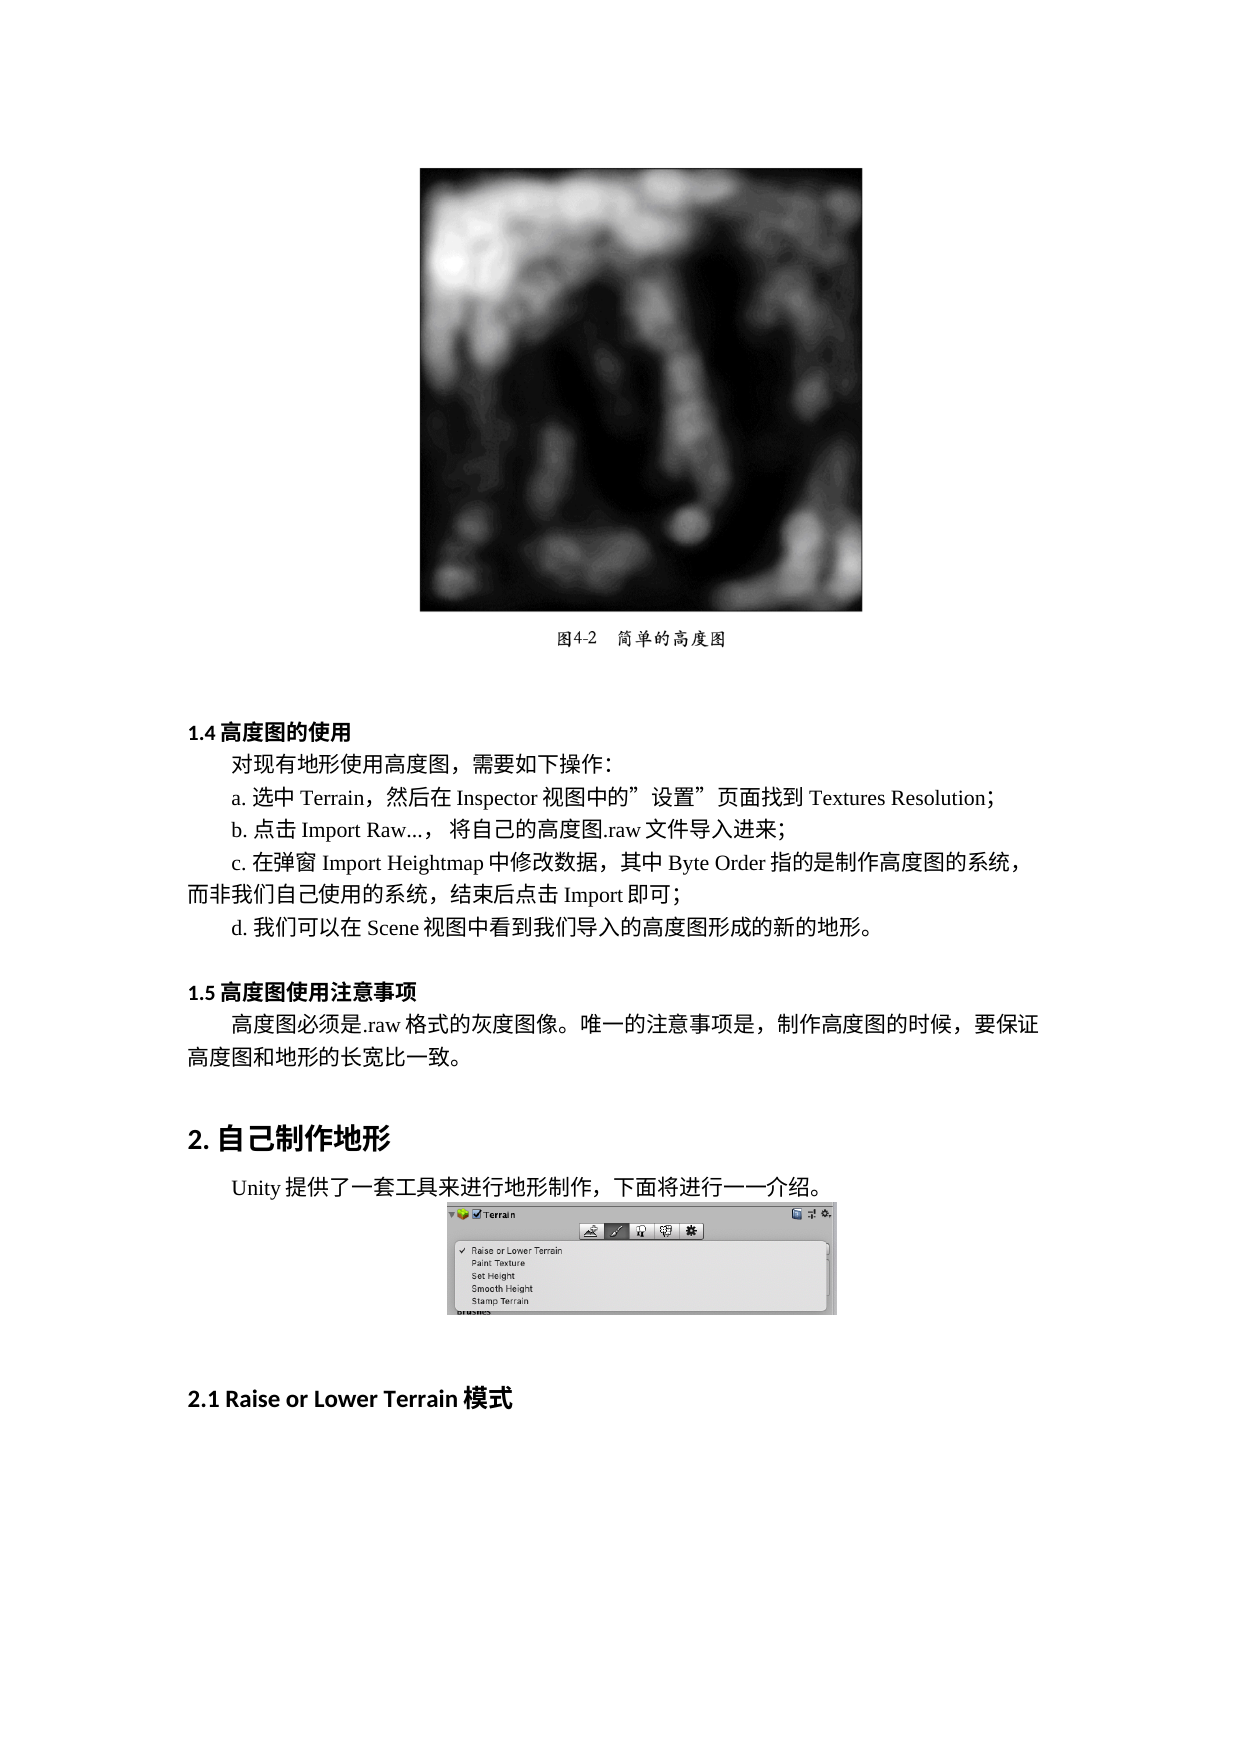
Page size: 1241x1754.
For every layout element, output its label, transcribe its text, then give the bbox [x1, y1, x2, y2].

list 我们可以在Scene视图中看到我们导入的高度图形成的新的地形。 [187, 909, 1053, 942]
list 点击Import Raw...， 将自己的高度图.raw文件导入进来； [187, 812, 1053, 844]
text 1.5 高度图使用注意事项 [187, 974, 1053, 1007]
list 自己制作地形 [187, 1104, 1053, 1169]
list 在弹窗Import Heightmap中修改数据，其中Byte Order指的是制作高度图的系统，而非我们自己使用的系统，结束后点击Import即可； [187, 844, 1053, 909]
text 对现有地形使用高度图，需要如下操作： [187, 747, 1053, 779]
text 高度图必须是.raw格式的灰度图像。唯一的注意事项是，制作高度图的时候，要保证高度图和地形的长宽比一致。 [187, 1007, 1053, 1072]
text Unity提供了一套工具来进行地形制作，下面将进行一一介绍。 [187, 1169, 1053, 1202]
text 1.4 高度图的使用 [187, 714, 1053, 747]
picture [414, 162, 870, 652]
text 2.1 Raise or Lower Terrain模式 [187, 1364, 1053, 1429]
list 选中Terrain，然后在Inspector视图中的”设置”页面找到Textures Resolution； [187, 779, 1053, 812]
picture [447, 1202, 837, 1315]
